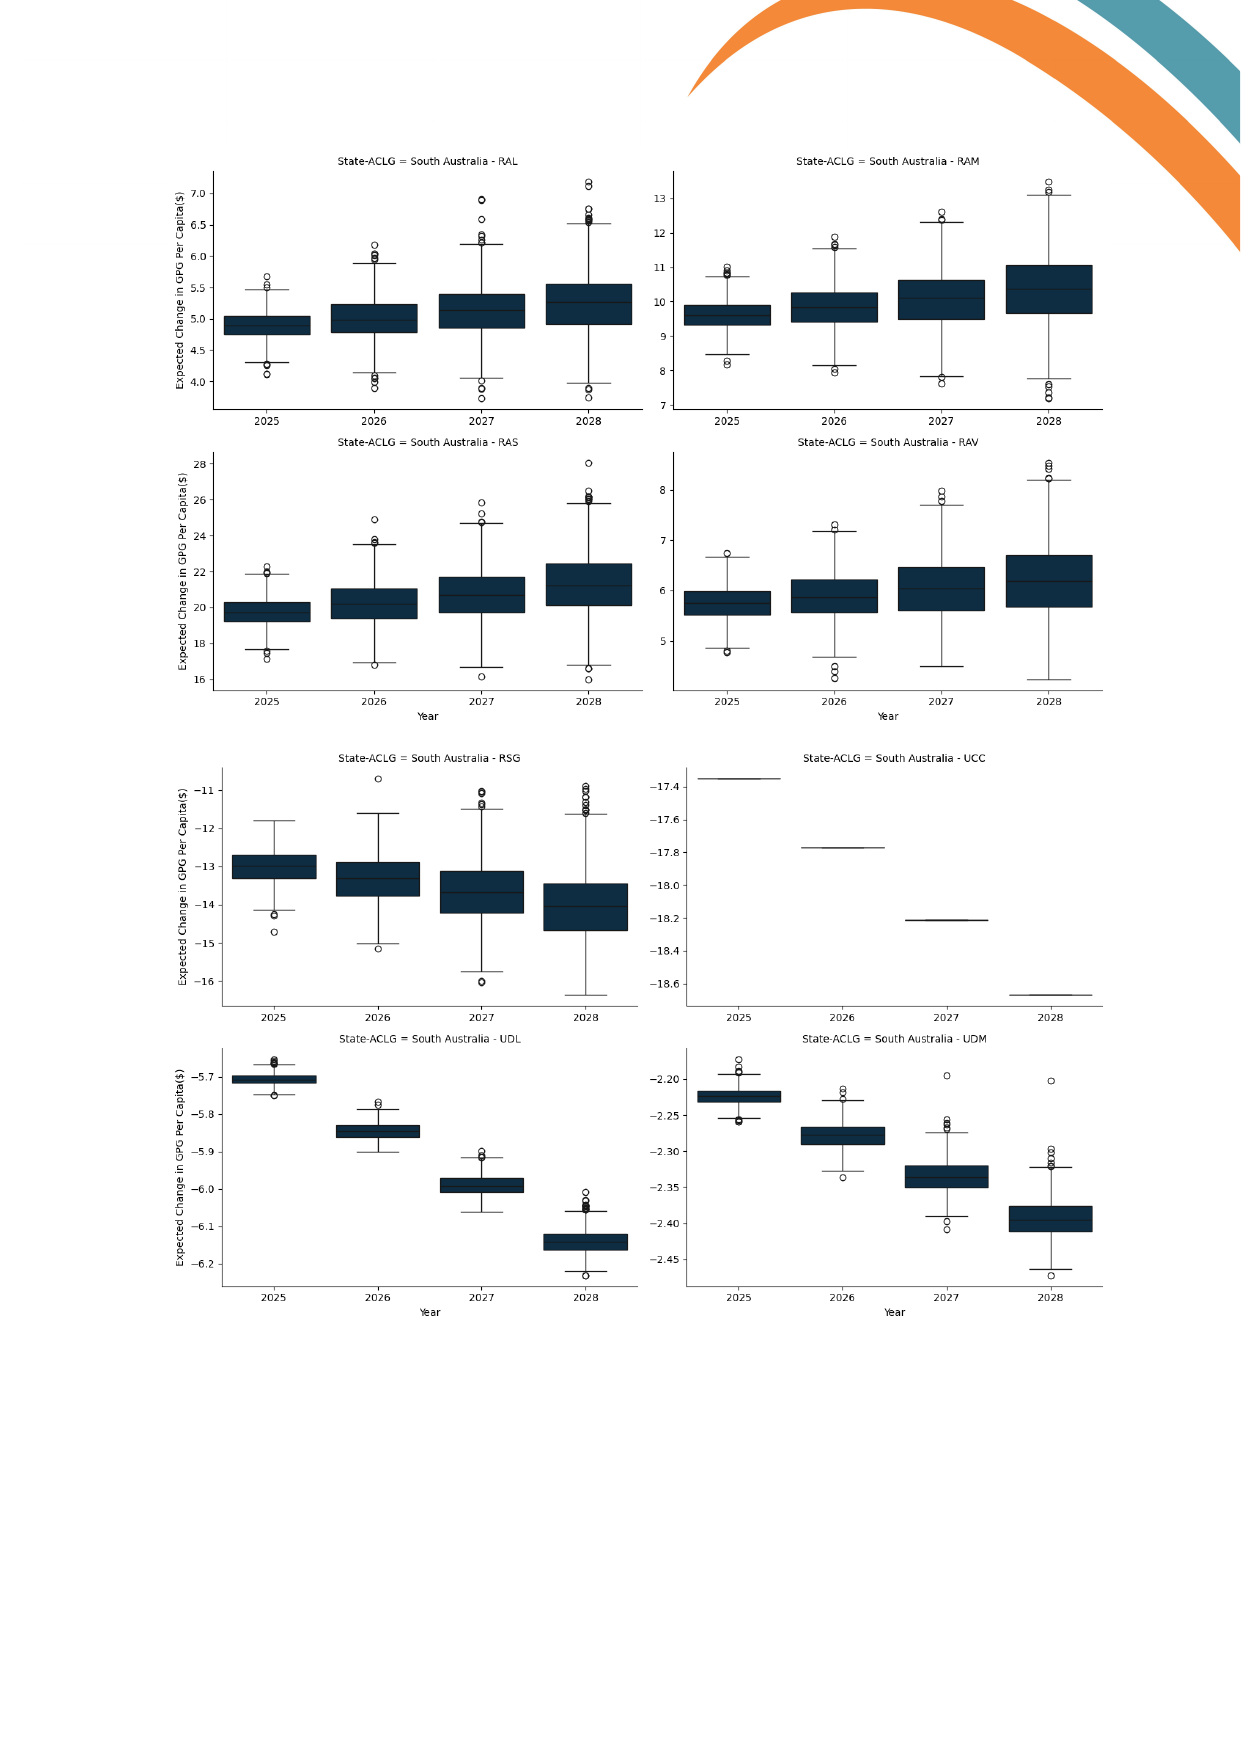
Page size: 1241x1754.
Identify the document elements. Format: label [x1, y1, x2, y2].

picture [168, 746, 1109, 1325]
picture [19, 0, 1241, 729]
